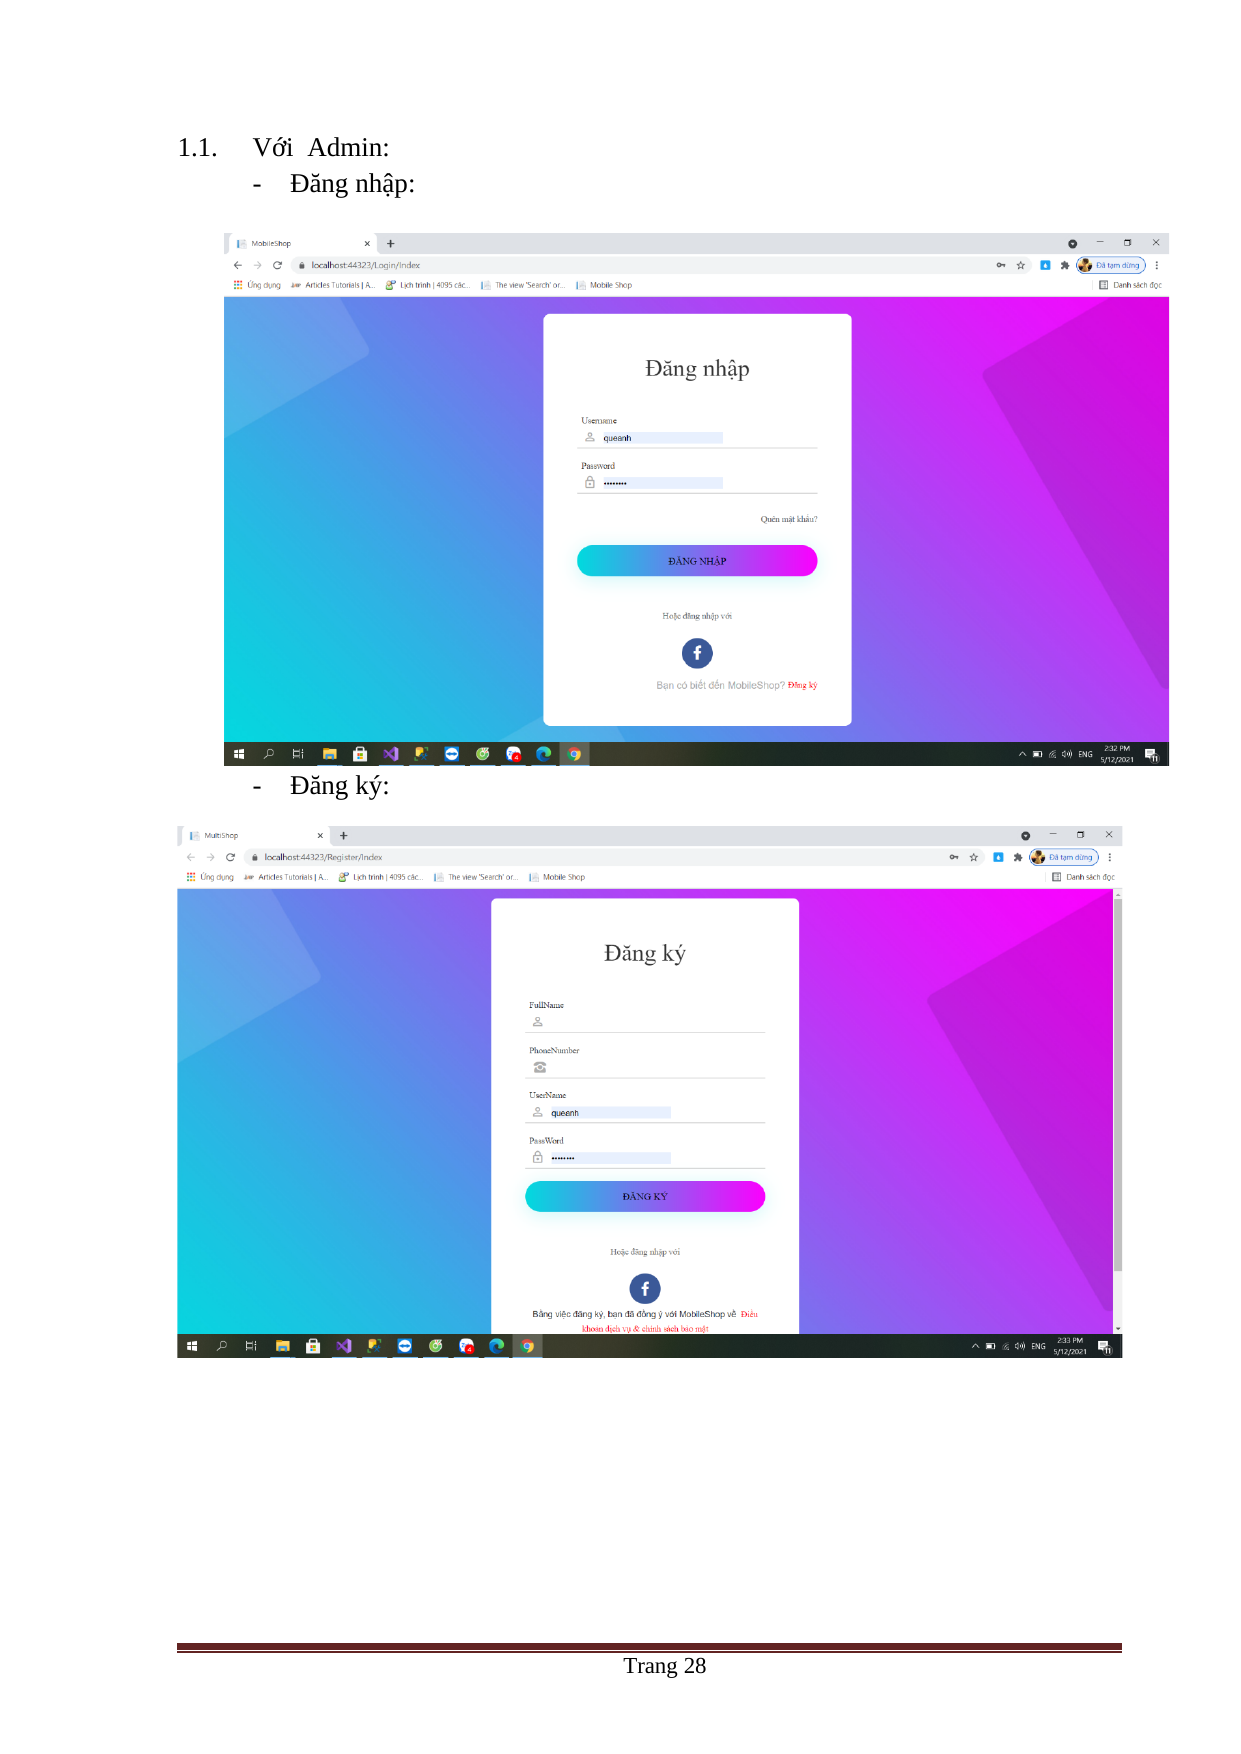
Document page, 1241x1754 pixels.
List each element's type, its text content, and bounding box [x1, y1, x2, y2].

list Đăng nhập: [252, 167, 1122, 198]
picture [177, 826, 1123, 1358]
picture [224, 233, 1170, 766]
list Đăng ký: [252, 769, 1122, 801]
subtitle Với Admin: [177, 131, 1122, 162]
